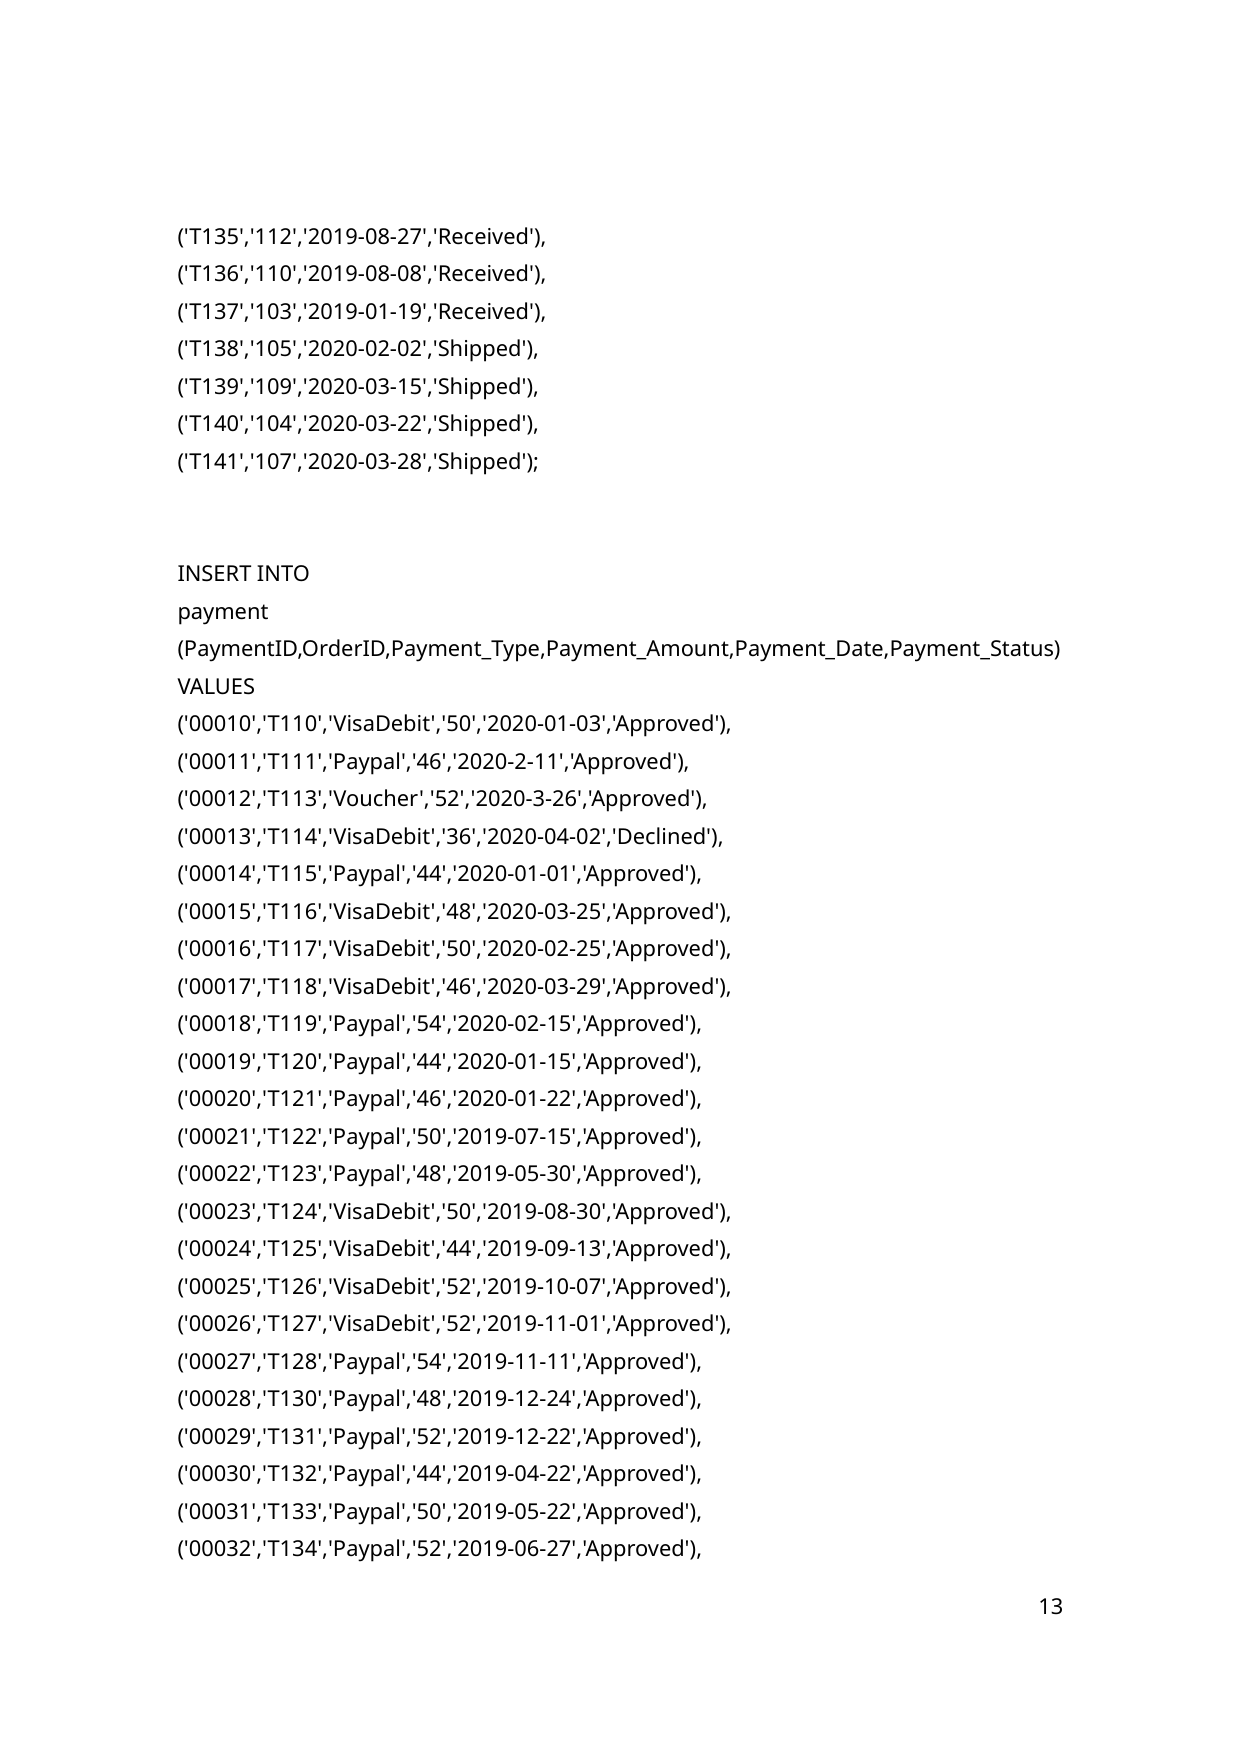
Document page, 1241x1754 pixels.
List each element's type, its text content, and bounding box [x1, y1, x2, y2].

text ('T135','112','2019-08-27','Received'), [177, 217, 1063, 254]
text ('00024','T125','VisaDebit','44','2019-09-13','Approved'), [177, 1229, 1063, 1267]
text ('T141','107','2020-03-28','Shipped'); [177, 442, 1063, 479]
text ('00022','T123','Paypal','48','2019-05-30','Approved'), [177, 1154, 1063, 1192]
text ('T138','105','2020-02-02','Shipped'), [177, 329, 1063, 367]
text INSERT INTO [177, 554, 1063, 592]
text ('00031','T133','Paypal','50','2019-05-22','Approved'), [177, 1492, 1063, 1529]
text ('00023','T124','VisaDebit','50','2019-08-30','Approved'), [177, 1192, 1063, 1229]
text ('00032','T134','Paypal','52','2019-06-27','Approved'), [177, 1529, 1063, 1567]
text ('00030','T132','Paypal','44','2019-04-22','Approved'), [177, 1454, 1063, 1492]
text ('00011','T111','Paypal','46','2020-2-11','Approved'), [177, 742, 1063, 779]
text ('T139','109','2020-03-15','Shipped'), [177, 367, 1063, 404]
text ('T136','110','2019-08-08','Received'), [177, 254, 1063, 292]
text ('00020','T121','Paypal','46','2020-01-22','Approved'), [177, 1079, 1063, 1117]
text ('00018','T119','Paypal','54','2020-02-15','Approved'), [177, 1004, 1063, 1042]
text ('00029','T131','Paypal','52','2019-12-22','Approved'), [177, 1417, 1063, 1454]
text ('00014','T115','Paypal','44','2020-01-01','Approved'), [177, 854, 1063, 892]
text payment (PaymentID,OrderID,Payment_Type,Payment_Amount,Payment_Date,Payment_Status) [177, 592, 1063, 667]
text VALUES [177, 667, 1063, 704]
text ('00026','T127','VisaDebit','52','2019-11-01','Approved'), [177, 1304, 1063, 1342]
text ('00019','T120','Paypal','44','2020-01-15','Approved'), [177, 1042, 1063, 1079]
text ('00025','T126','VisaDebit','52','2019-10-07','Approved'), [177, 1267, 1063, 1304]
text ('00027','T128','Paypal','54','2019-11-11','Approved'), [177, 1342, 1063, 1379]
text ('00015','T116','VisaDebit','48','2020-03-25','Approved'), [177, 892, 1063, 929]
text ('00016','T117','VisaDebit','50','2020-02-25','Approved'), [177, 929, 1063, 967]
text ('00028','T130','Paypal','48','2019-12-24','Approved'), [177, 1379, 1063, 1417]
text ('00021','T122','Paypal','50','2019-07-15','Approved'), [177, 1117, 1063, 1154]
text ('00010','T110','VisaDebit','50','2020-01-03','Approved'), [177, 704, 1063, 742]
text ('00013','T114','VisaDebit','36','2020-04-02','Declined'), [177, 817, 1063, 854]
text ('T140','104','2020-03-22','Shipped'), [177, 404, 1063, 442]
text ('00017','T118','VisaDebit','46','2020-03-29','Approved'), [177, 967, 1063, 1004]
text ('00012','T113','Voucher','52','2020-3-26','Approved'), [177, 779, 1063, 817]
text ('T137','103','2019-01-19','Received'), [177, 292, 1063, 329]
